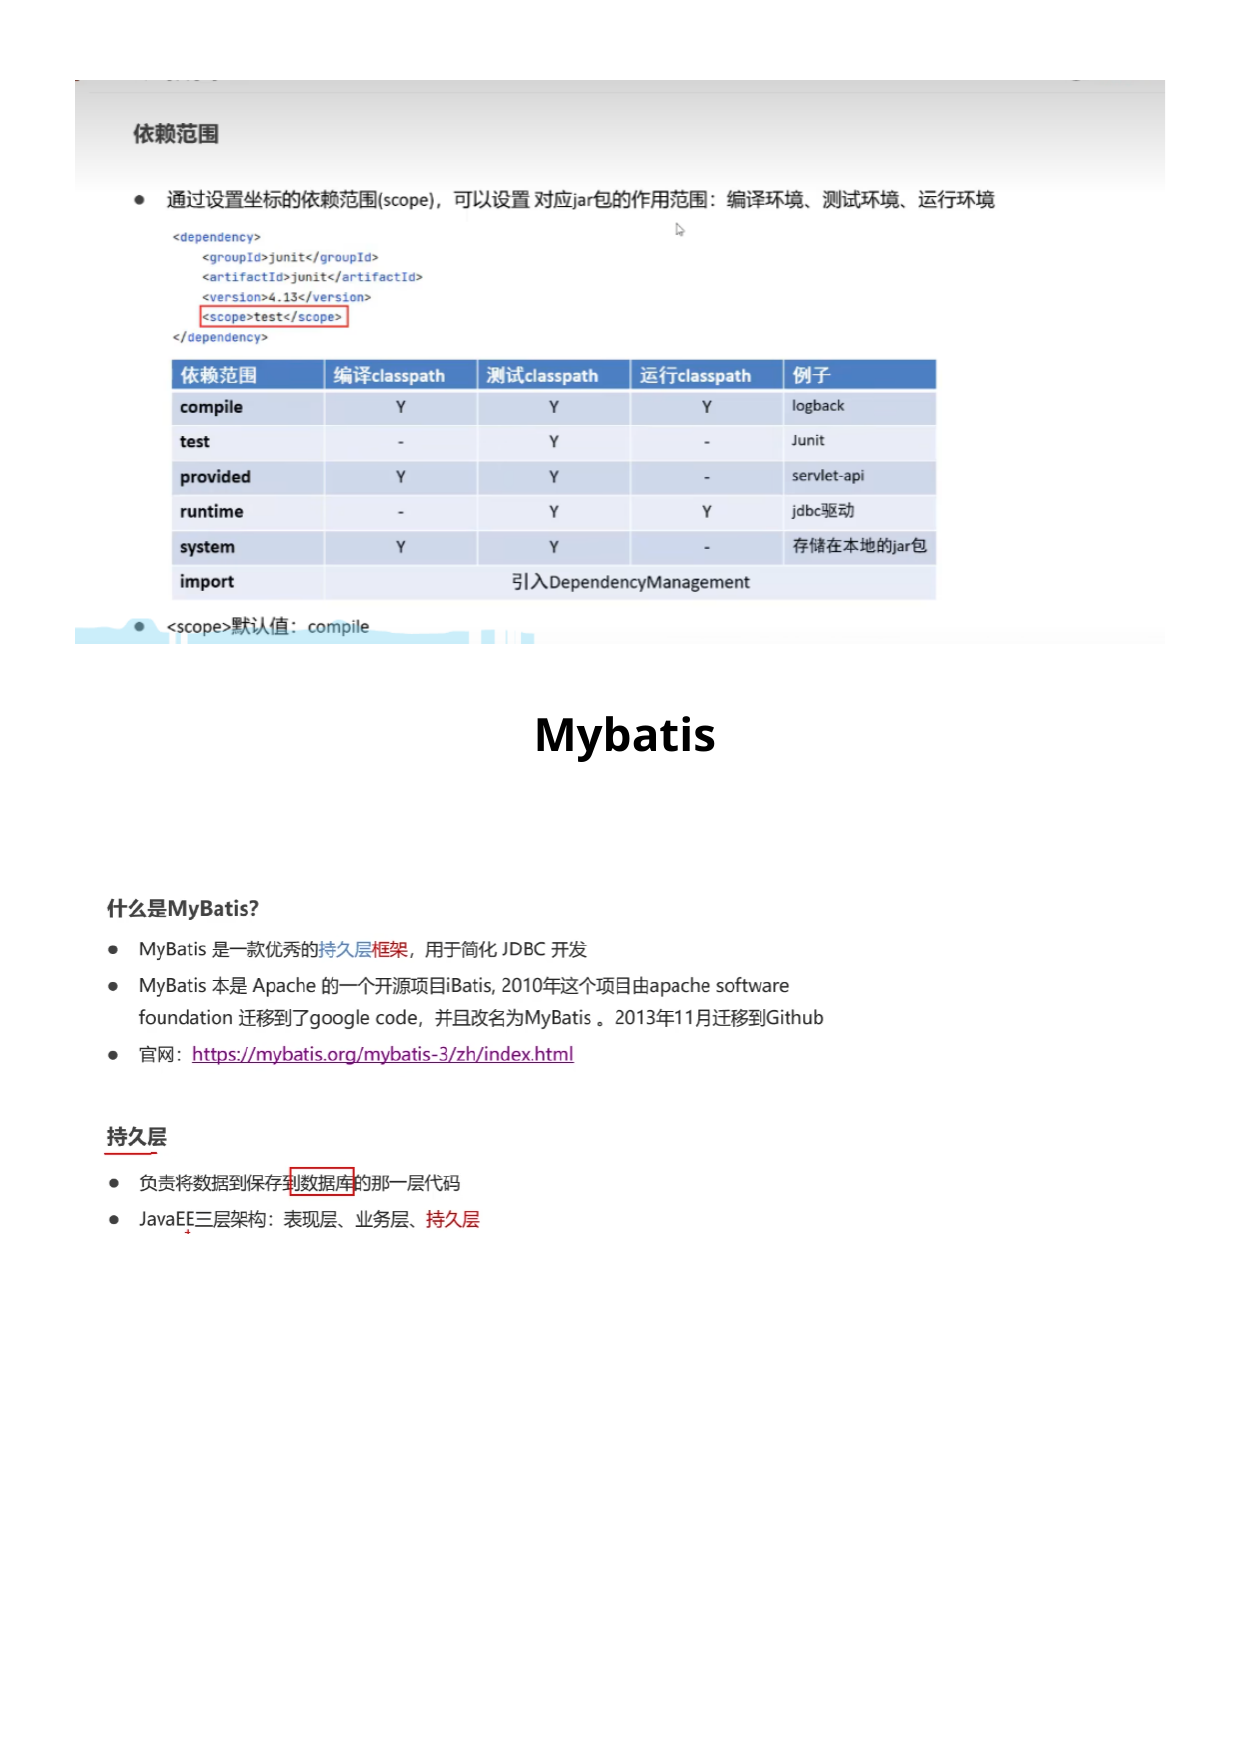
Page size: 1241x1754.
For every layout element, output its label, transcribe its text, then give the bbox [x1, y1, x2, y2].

subtitle Mybatis [75, 701, 1165, 766]
picture [75, 80, 1166, 644]
picture [75, 888, 875, 1234]
